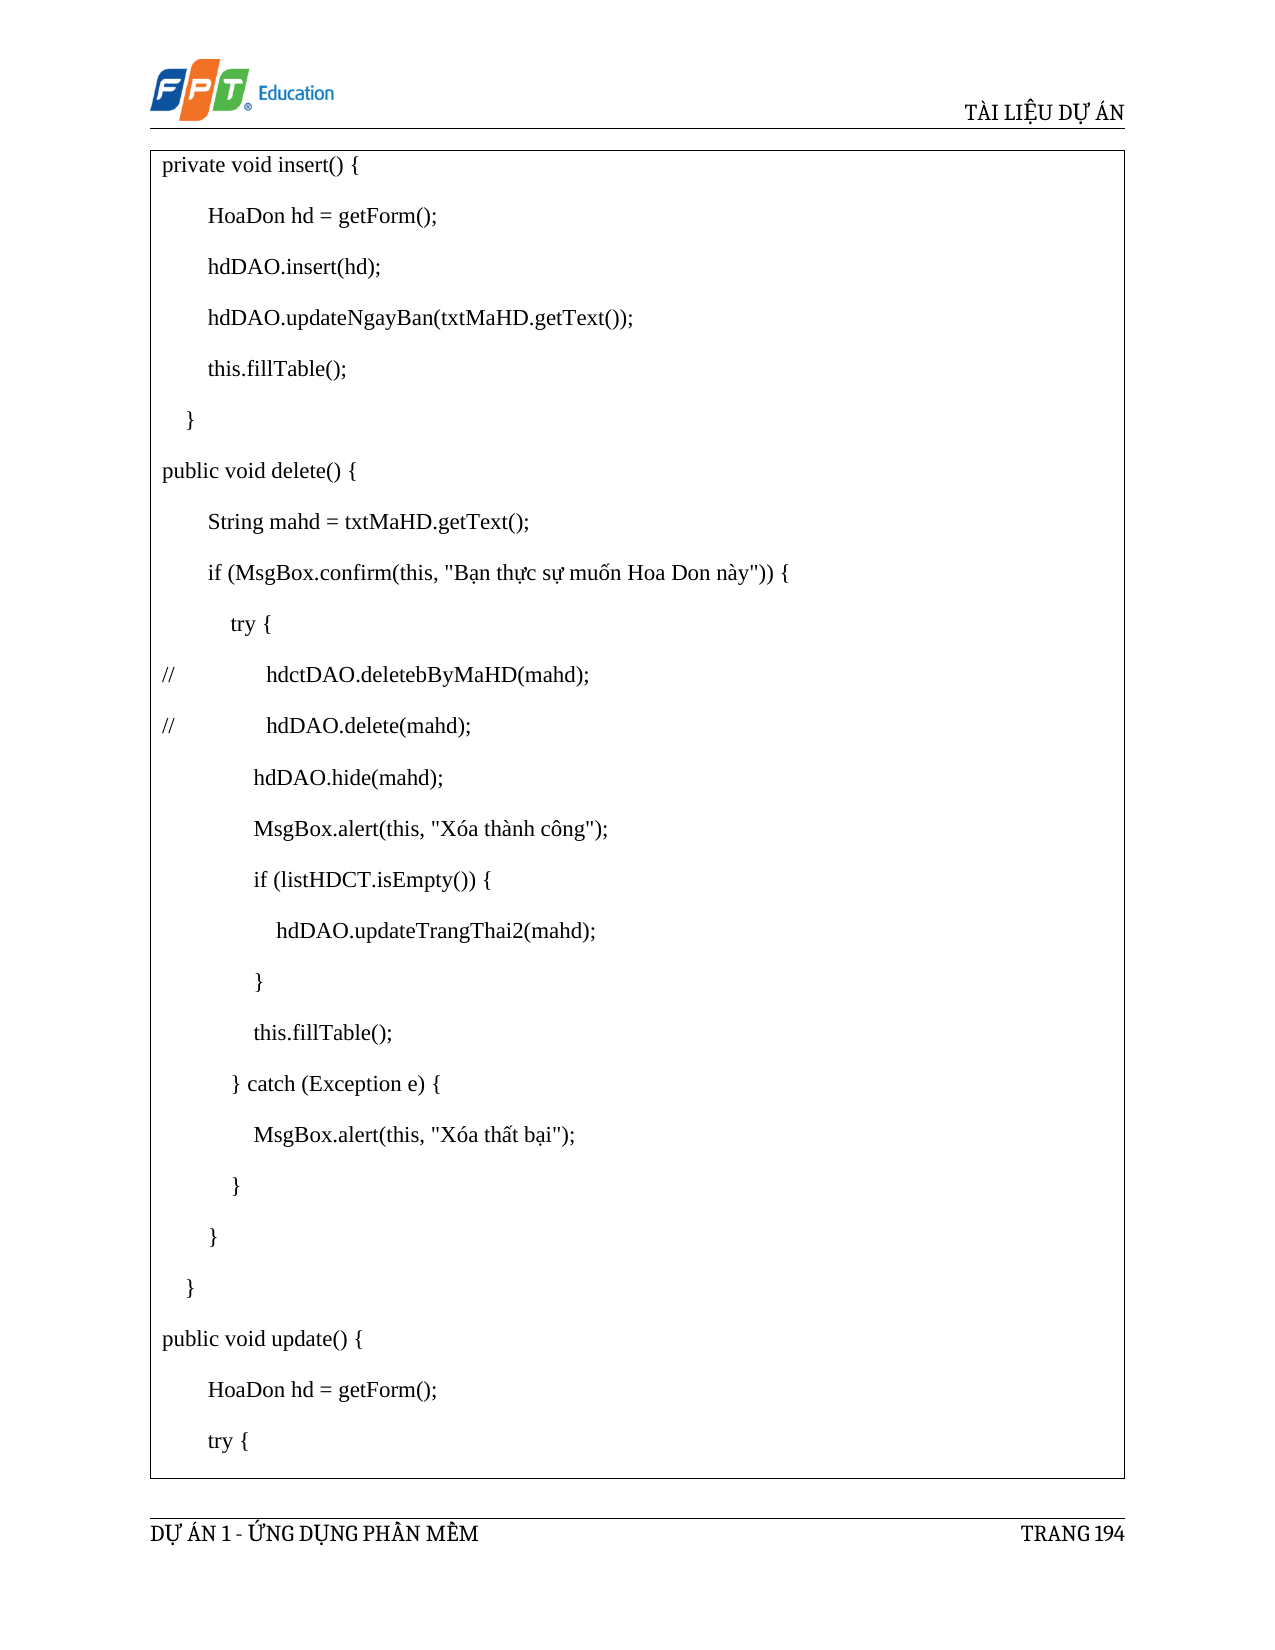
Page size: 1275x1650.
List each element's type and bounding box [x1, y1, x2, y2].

table_header [151, 151, 1124, 1478]
picture [150, 59, 336, 121]
